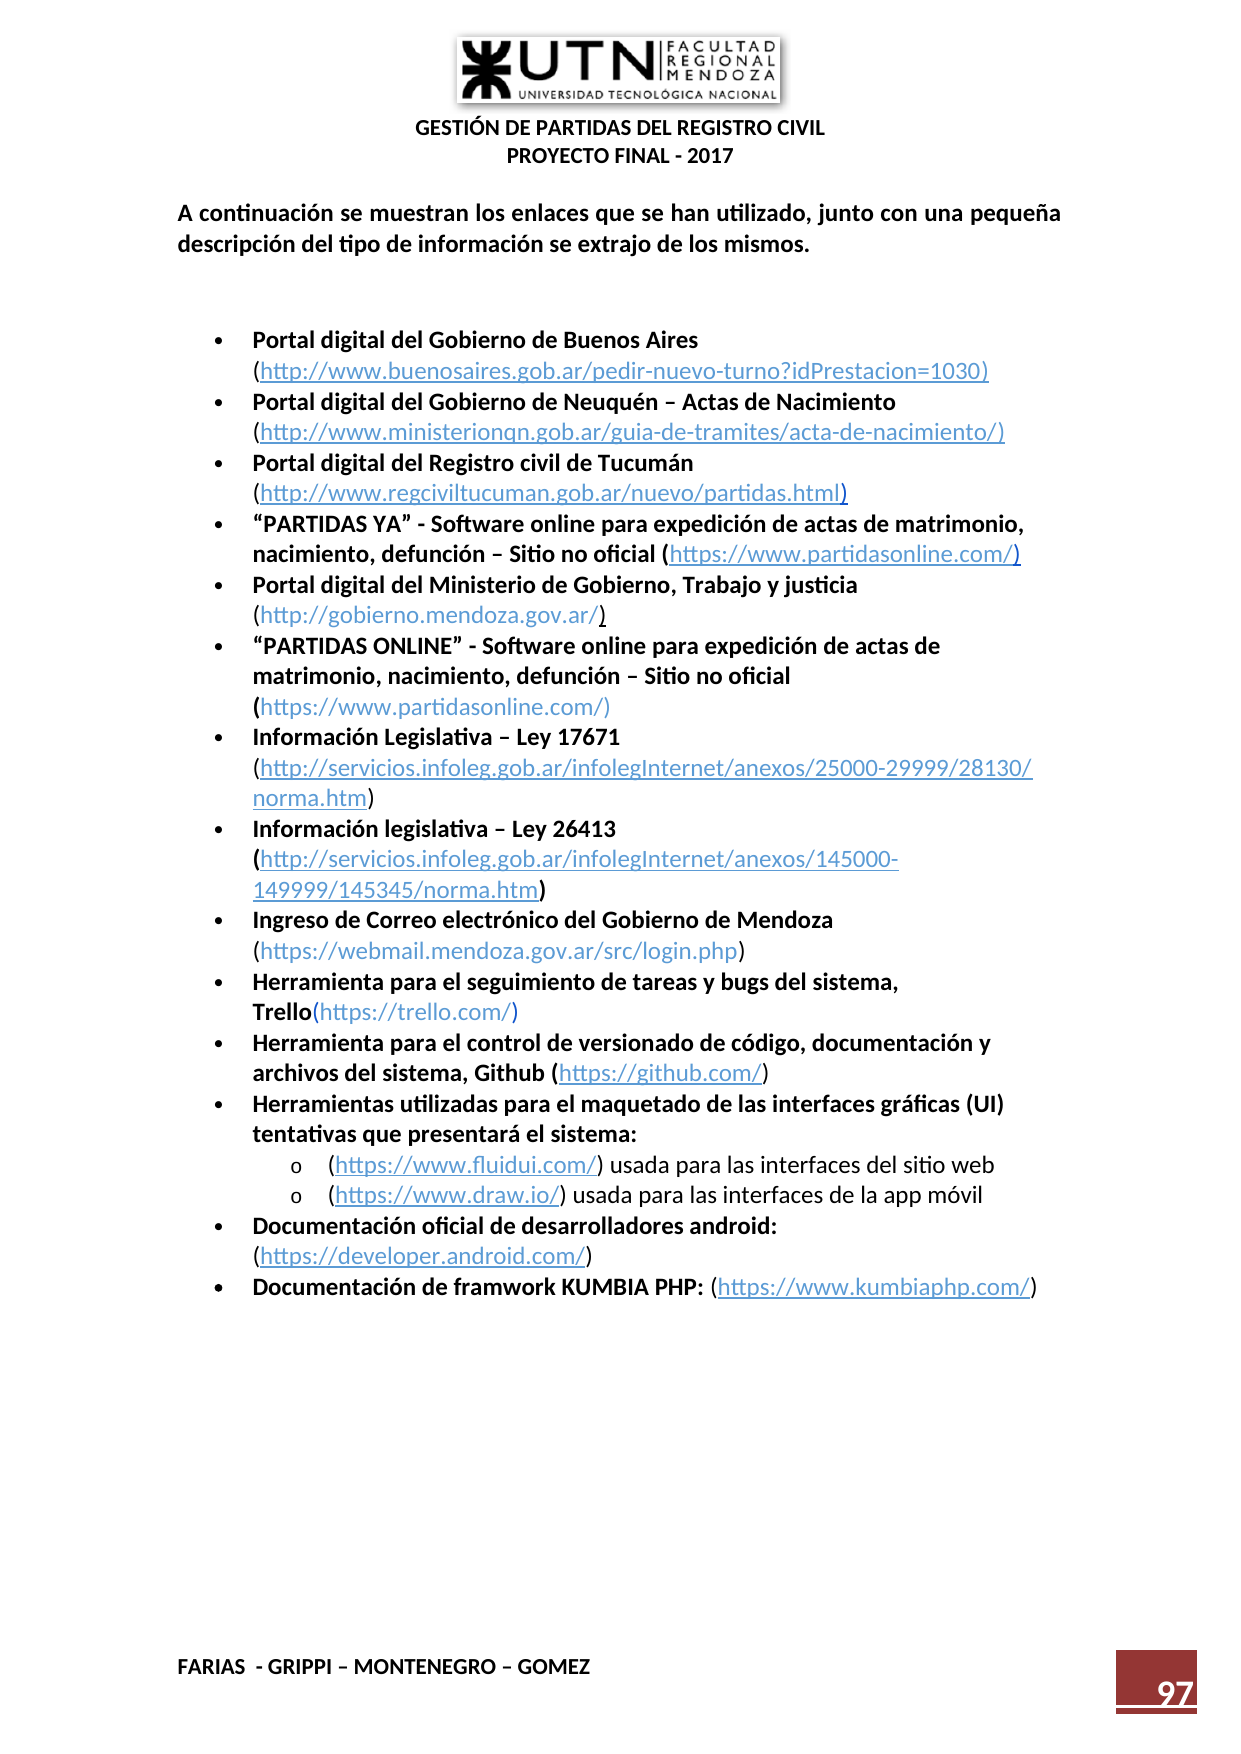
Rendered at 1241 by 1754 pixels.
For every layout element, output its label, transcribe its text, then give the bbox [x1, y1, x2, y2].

list Portal digital del Ministerio de Gobierno, Trabajo y justicia (http://gobierno.mendoza.gov.ar/) [215, 569, 1063, 630]
text A continuación se muestran los enlaces que se han utilizado, junto con una pequeña descripción del tipo de información se extrajo de los mismos. [177, 197, 1063, 258]
list Información legislativa – Ley 26413 (http://servicios.infoleg.gob.ar/infolegInternet/anexos/145000-149999/145345/norma.htm) [215, 813, 1063, 904]
list “PARTIDAS ONLINE” - Software online para expedición de actas de matrimonio, nacimiento, defunción – Sitio no oficial (https://www.partidasonline.com/) [215, 630, 1063, 721]
list Documentación de framwork KUMBIA PHP: (https://www.kumbiaphp.com/) [215, 1271, 1063, 1301]
list Herramienta para el control de versionado de código, documentación y archivos del sistema, Github (https://github.com/) [215, 1027, 1063, 1088]
list Herramientas utilizadas para el maquetado de las interfaces gráficas (UI) tentativas que presentará el sistema: [215, 1088, 1063, 1149]
list Información Legislativa – Ley 17671 (http://servicios.infoleg.gob.ar/infolegInternet/anexos/25000-29999/28130/norma.htm) [215, 721, 1063, 813]
list Portal digital del Gobierno de Neuquén – Actas de Nacimiento (http://www.ministerionqn.gob.ar/guia-de-tramites/acta-de-nacimiento/) [215, 386, 1063, 447]
list (https://www.draw.io/) usada para las interfaces de la app móvil [290, 1179, 1063, 1210]
list Portal digital del Gobierno de Buenos Aires (http://www.buenosaires.gob.ar/pedir-nuevo-turno?idPrestacion=1030) [215, 325, 1063, 386]
list Herramienta para el seguimiento de tareas y bugs del sistema, Trello(https://trello.com/) [215, 966, 1063, 1027]
list Ingreso de Correo electrónico del Gobierno de Mendoza (https://webmail.mendoza.gov.ar/src/login.php) [215, 904, 1063, 966]
list “PARTIDAS YA” - Software online para expedición de actas de matrimonio, nacimiento, defunción – Sitio no oficial (https://www.partidasonline.com/) [215, 508, 1063, 569]
picture [449, 29, 791, 114]
list Documentación oficial de desarrolladores android: (https://developer.android.com/) [215, 1210, 1063, 1271]
list Portal digital del Registro civil de Tucumán (http://www.regciviltucuman.gob.ar/nuevo/partidas.html) [215, 447, 1063, 508]
list (https://www.fluidui.com/) usada para las interfaces del sitio web [290, 1149, 1063, 1179]
